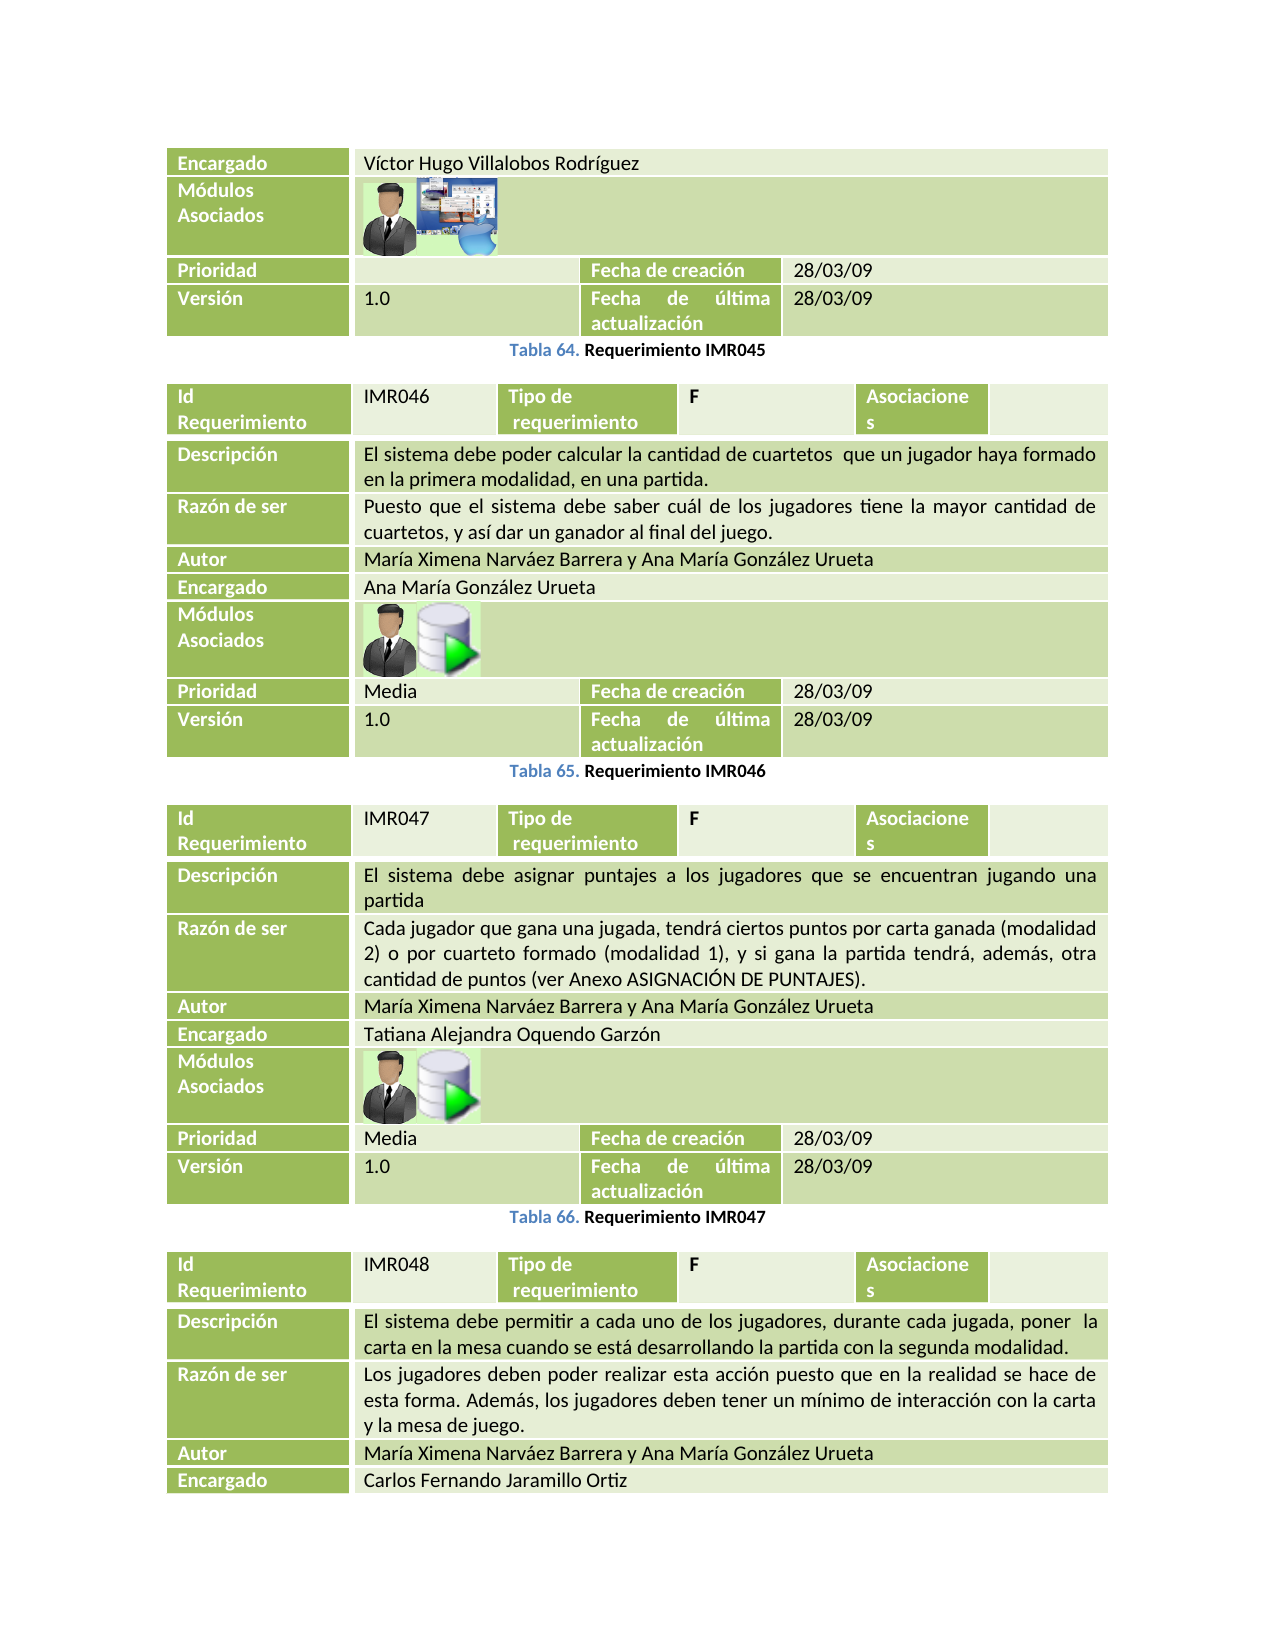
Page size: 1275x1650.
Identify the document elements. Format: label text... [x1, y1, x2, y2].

table_cell Autor [167, 1440, 349, 1465]
table_cell María Ximena Narváez Barrera y Ana María González Urueta [355, 1440, 1108, 1465]
table_cell Fecha de creación [580, 679, 781, 704]
table_header F [679, 805, 854, 856]
table_header [990, 384, 1108, 434]
table_cell Prioridad [167, 1125, 349, 1151]
table_cell Víctor Hugo Villalobos Rodríguez [355, 149, 1108, 175]
picture [363, 1048, 481, 1124]
picture [363, 177, 498, 256]
table_cell Versión [167, 285, 349, 336]
table_cell Prioridad [167, 258, 349, 283]
table_cell El sistema debe permitir a cada uno de los jugadores, durante cada jugada, poner la carta en la mesa cuando se está desarrollando la partida con la segunda modalidad. [355, 1309, 1108, 1359]
table_header Id Requerimiento [167, 384, 351, 434]
table_header IMR047 [353, 805, 496, 856]
table_header Asociaciones [856, 1252, 988, 1302]
table_cell Fecha de última actualización [581, 285, 781, 336]
table_cell Descripción [167, 862, 349, 913]
table_header Id Requerimiento [167, 805, 351, 856]
table_cell Descripción [167, 1309, 349, 1359]
table_cell Media [355, 1125, 579, 1151]
table_cell 1.0 [355, 285, 579, 336]
table_cell María Ximena Narváez Barrera y Ana María González Urueta [355, 547, 1108, 572]
table_cell Ana María González Urueta [355, 574, 1108, 599]
table_cell Fecha de última actualización [581, 1153, 781, 1204]
table_header F [679, 1252, 854, 1302]
table_cell [355, 1048, 416, 1123]
table_cell Fecha de creación [580, 258, 781, 283]
table_cell Cada jugador que gana una jugada, tendrá ciertos puntos por carta ganada (modalidad 2) o por cuarteto formado (modalidad 1), y si gana la partida tendrá, además, otra cantidad de puntos (ver Anexo ASIGNACIÓN DE PUNTAJES). [355, 915, 1108, 991]
table_cell Razón de ser [167, 1362, 349, 1438]
table_cell [355, 602, 416, 677]
table_cell [481, 1048, 1108, 1123]
table_cell 28/03/09 [783, 1153, 1108, 1204]
table_cell El sistema debe poder calcular la cantidad de cuartetos que un jugador haya formado en la primera modalidad, en una partida. [355, 441, 1108, 492]
table_header Tipo de requerimiento [498, 384, 677, 434]
table_cell Los jugadores deben poder realizar esta acción puesto que en la realidad se hace de esta forma. Además, los jugadores deben tener un mínimo de interacción con la carta y la mesa de juego. [355, 1362, 1108, 1438]
table_cell 28/03/09 [783, 258, 1108, 283]
table_header IMR046 [353, 384, 496, 434]
table_cell Módulos Asociados [167, 1048, 349, 1123]
table_header [990, 805, 1108, 856]
table_cell Tatiana Alejandra Oquendo Garzón [355, 1021, 1108, 1046]
table_cell El sistema debe asignar puntajes a los jugadores que se encuentran jugando una partida [355, 862, 1108, 913]
table_cell Media [355, 679, 579, 704]
table_header Asociaciones [856, 805, 988, 856]
picture [363, 601, 481, 677]
table_cell Encargado [167, 1021, 349, 1046]
table_header IMR048 [353, 1252, 496, 1302]
table_cell Encargado [167, 1468, 349, 1493]
table_cell Descripción [167, 441, 349, 492]
table_cell 28/03/09 [783, 285, 1108, 336]
table_cell Fecha de creación [580, 1125, 781, 1151]
table_cell Autor [167, 547, 349, 572]
table_cell Versión [167, 706, 349, 757]
table_cell Versión [167, 1153, 349, 1204]
table_cell Razón de ser [167, 494, 349, 544]
table_cell Fecha de última actualización [581, 706, 781, 757]
table_cell 28/03/09 [783, 1125, 1108, 1151]
table_header Asociaciones [856, 384, 988, 434]
table_cell Razón de ser [167, 915, 349, 991]
table_cell [355, 177, 416, 255]
table_cell Encargado [167, 148, 349, 175]
table_cell 1.0 [355, 1153, 579, 1204]
table_header Tipo de requerimiento [498, 1252, 677, 1302]
table_cell [355, 258, 579, 283]
table_header F [679, 384, 854, 434]
table_cell 1.0 [355, 706, 579, 757]
table_cell 28/03/09 [783, 679, 1108, 704]
table_cell Carlos Fernando Jaramillo Ortiz [355, 1468, 1108, 1493]
table_cell 28/03/09 [783, 706, 1108, 757]
table_cell [498, 177, 1108, 255]
table_cell [481, 602, 1108, 677]
table_cell Módulos Asociados [167, 177, 349, 255]
table_cell Puesto que el sistema debe saber cuál de los jugadores tiene la mayor cantidad de cuartetos, y así dar un ganador al final del juego. [355, 494, 1108, 544]
table_cell Encargado [167, 574, 349, 599]
table_header [990, 1252, 1108, 1302]
table_cell Prioridad [167, 679, 349, 704]
table_header Tipo de requerimiento [498, 805, 677, 856]
table_cell María Ximena Narváez Barrera y Ana María González Urueta [355, 993, 1108, 1019]
table_cell Módulos Asociados [167, 602, 349, 677]
table_header Id Requerimiento [167, 1252, 351, 1302]
table_cell Autor [167, 993, 349, 1019]
